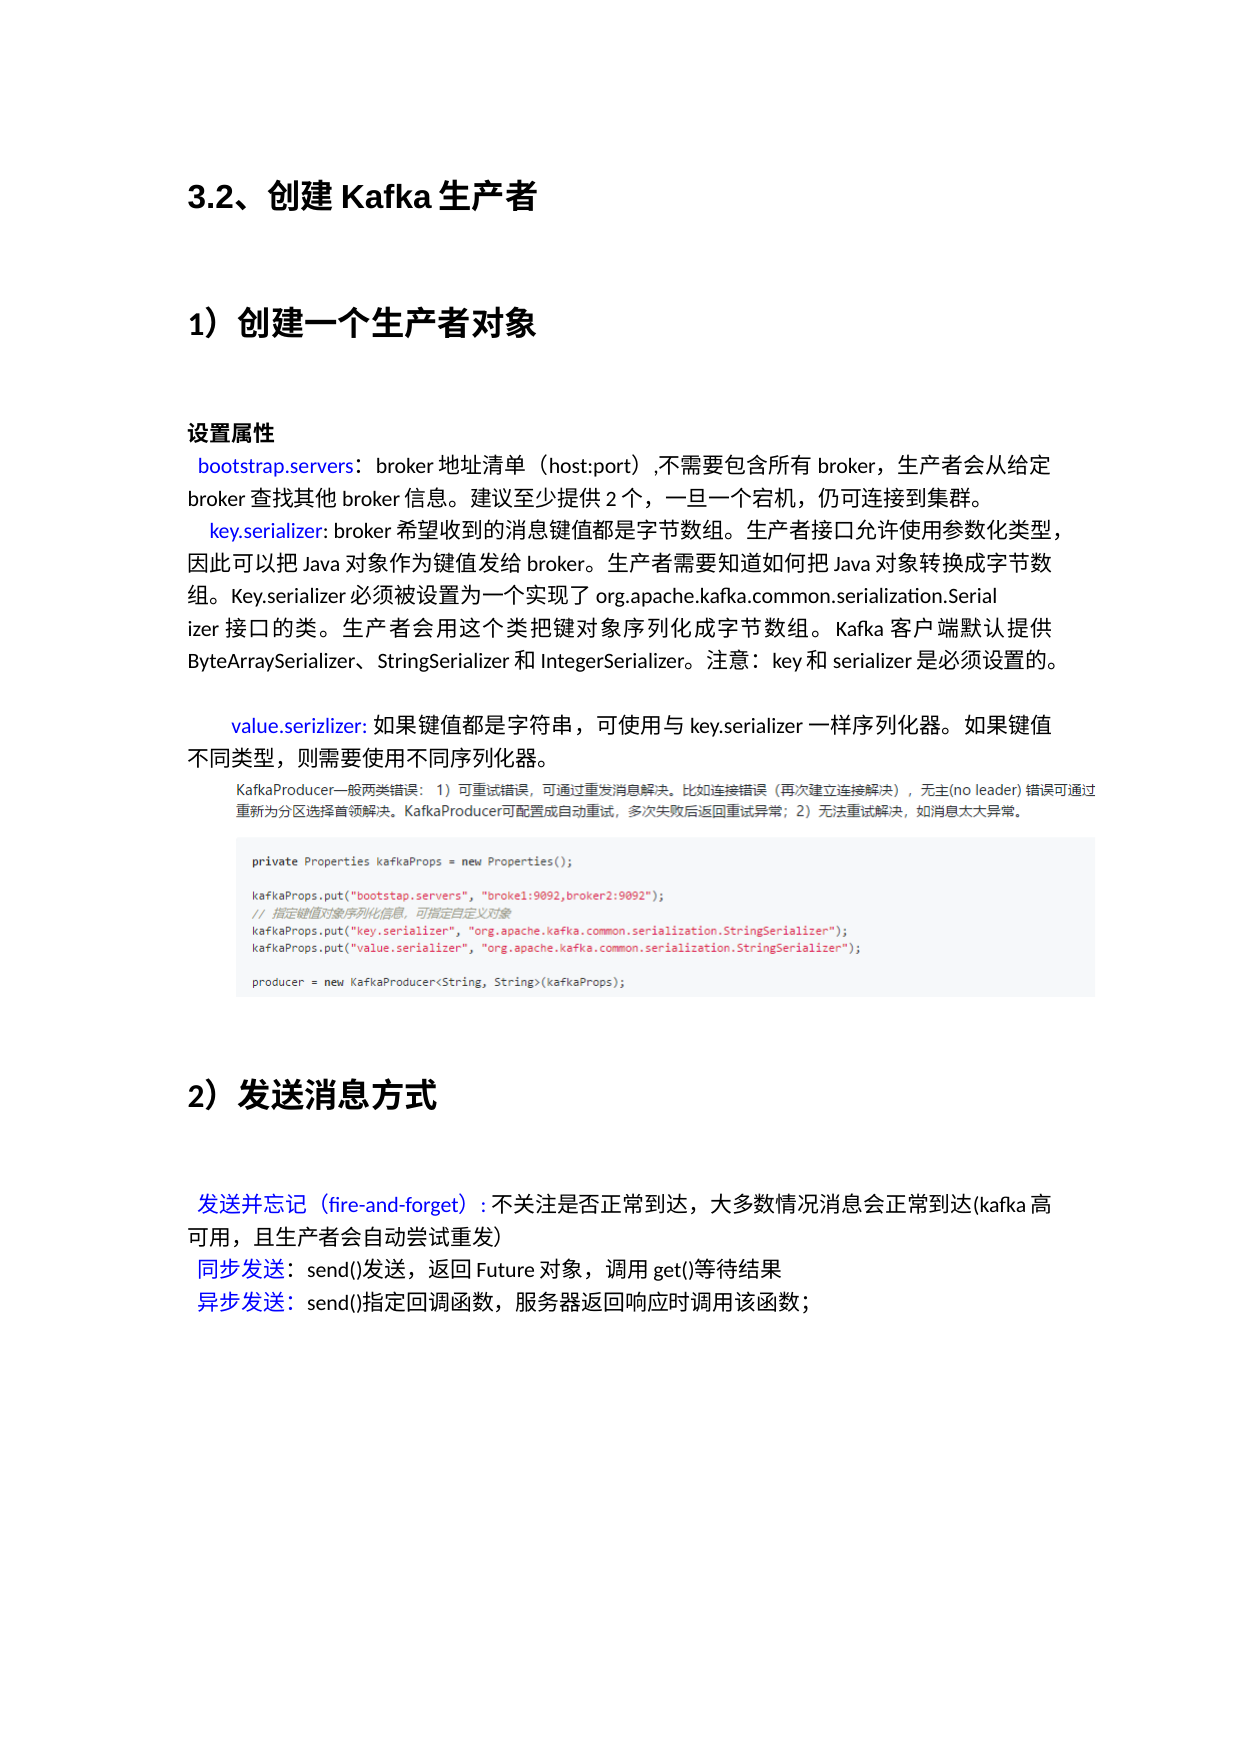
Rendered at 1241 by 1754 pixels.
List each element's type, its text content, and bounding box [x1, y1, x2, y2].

text 异步发送：send()指定回调函数，服务器返回响应时调用该函数； [187, 1284, 1053, 1317]
subtitle 1）创建一个生产者对象 [187, 289, 1053, 354]
text bootstrap.servers：broker地址清单（host:port）,不需要包含所有broker，生产者会从给定broker查找其他broker信息。建议至少提供2个，一旦一个宕机，仍可连接到集群。 [187, 448, 1053, 513]
text key.serializer: broker希望收到的消息键值都是字节数组。生产者接口允许使用参数化类型，因此可以把Java对象作为键值发给broker。生产者需要知道如何把Java对象转换成字节数组。Key.serializer必须被设置为一个实现了org.apache.kafka.common.serialization.Serial [187, 513, 1053, 611]
subtitle 3.2、创建Kafka生产者 [187, 162, 1053, 227]
text 发送并忘记（fire-and-forget）: 不关注是否正常到达，大多数情况消息会正常到达(kafka高可用，且生产者会自动尝试重发） [187, 1187, 1053, 1252]
text izer接口的类。生产者会用这个类把键对象序列化成字节数组。Kafka客户端默认提供ByteArraySerializer、StringSerializer和IntegerSerializer。注意：key和serializer是必须设置的。 [187, 611, 1053, 676]
picture [231, 773, 1096, 997]
text value.serizlizer: 如果键值都是字符串，可使用与key.serializer一样序列化器。如果键值不同类型，则需要使用不同序列化器。 [187, 708, 1053, 773]
text 设置属性 [187, 416, 1053, 448]
text 同步发送：send()发送，返回Future对象，调用get()等待结果 [187, 1252, 1053, 1284]
subtitle 2）发送消息方式 [187, 1060, 1053, 1125]
